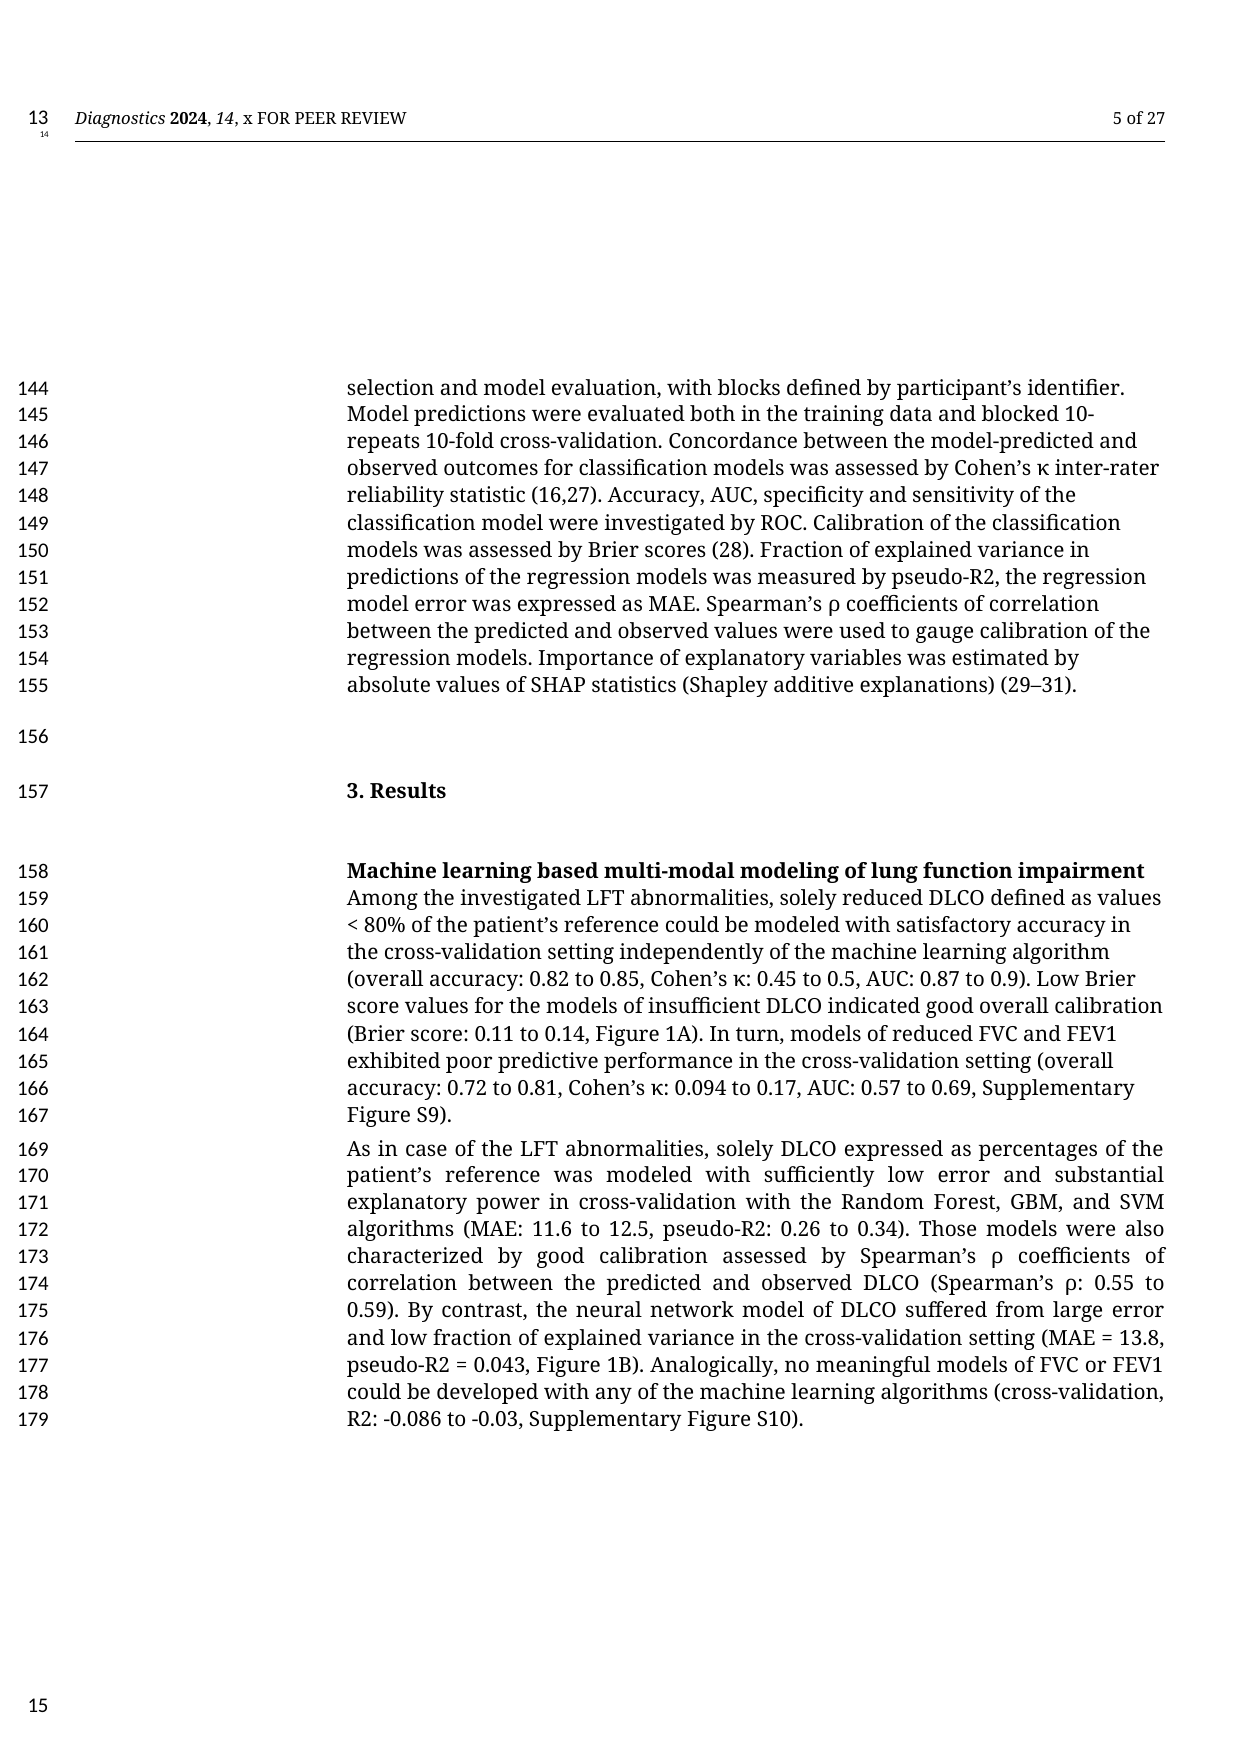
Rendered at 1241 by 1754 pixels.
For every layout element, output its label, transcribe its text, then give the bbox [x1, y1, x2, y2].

text As in case of the LFT abnormalities, solely DLCO expressed as percentages of the patient’s reference was modeled with sufficiently low error and substantial explanatory power in cross-validation with the Random Forest, GBM, and SVM algorithms (MAE: 11.6 to 12.5, pseudo-R2: 0.26 to 0.34). Those models were also characterized by good calibration assessed by Spearman’s ρ coefficients of correlation between the predicted and observed DLCO (Spearman’s ρ: 0.55 to 0.59). By contrast, the neural network model of DLCO suffered from large error and low fraction of explained variance in the cross-validation setting (MAE = 13.8, pseudo-R2 = 0.043, Figure 1B). Analogically, no meaningful models of FVC or FEV1 could be developed with any of the machine learning algorithms (cross-validation, R2: -0.086 to -0.03, Supplementary Figure S10). [347, 1134, 1165, 1432]
subtitle 3. Results [347, 777, 1165, 804]
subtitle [347, 374, 1165, 699]
subtitle Machine learning based multi-modal modeling of lung function impairment Among the investigated LFT abnormalities, solely reduced DLCO defined as values < 80% of the patient’s reference could be modeled with satisfactory accuracy in the cross-validation setting independently of the machine learning algorithm (overall accuracy: 0.82 to 0.85, Cohen’s κ: 0.45 to 0.5, AUC: 0.87 to 0.9). Low Brier score values for the models of insufficient DLCO indicated good overall calibration (Brier score: 0.11 to 0.14, Figure 1A). In turn, models of reduced FVC and FEV1 exhibited poor predictive performance in the cross-validation setting (overall accuracy: 0.72 to 0.81, Cohen’s κ: 0.094 to 0.17, AUC: 0.57 to 0.69, Supplementary Figure S9). [347, 829, 1165, 1128]
